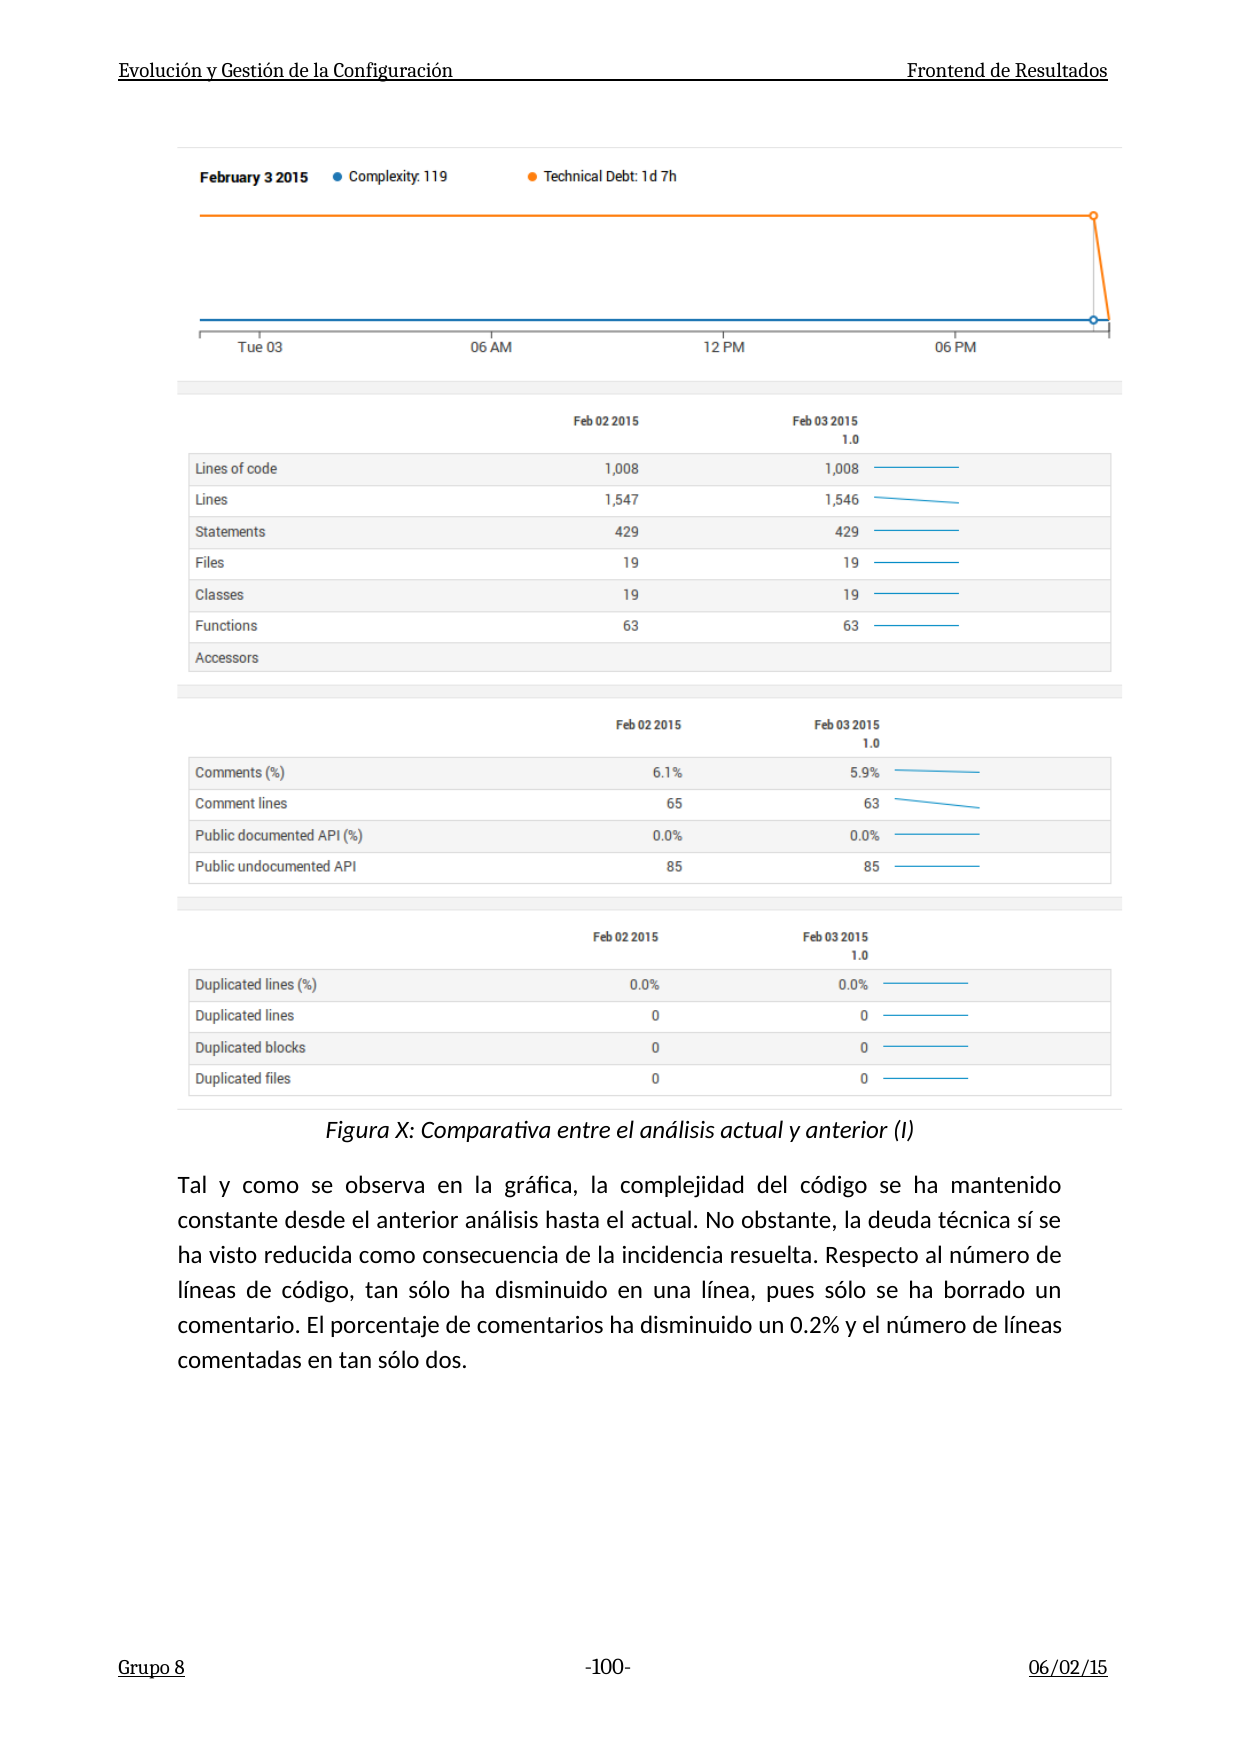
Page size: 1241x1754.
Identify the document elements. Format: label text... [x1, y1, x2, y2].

text Figura X: Comparativa entre el análisis actual y anterior (I) [177, 1114, 1063, 1144]
text Tal y como se observa en la gráfica, la complejidad del código se ha mantenido constante desde el anterior análisis hasta el actual. No obstante, la deuda técnica sí se ha visto reducida como consecuencia de la incidencia resuelta. Respecto al número de líneas de código, tan sólo ha disminuido en una línea, pues sólo se ha borrado un comentario. El porcentaje de comentarios ha disminuido un 0.2% y el número de líneas comentadas en tan sólo dos. [177, 1170, 1063, 1375]
picture [177, 147, 1123, 1110]
